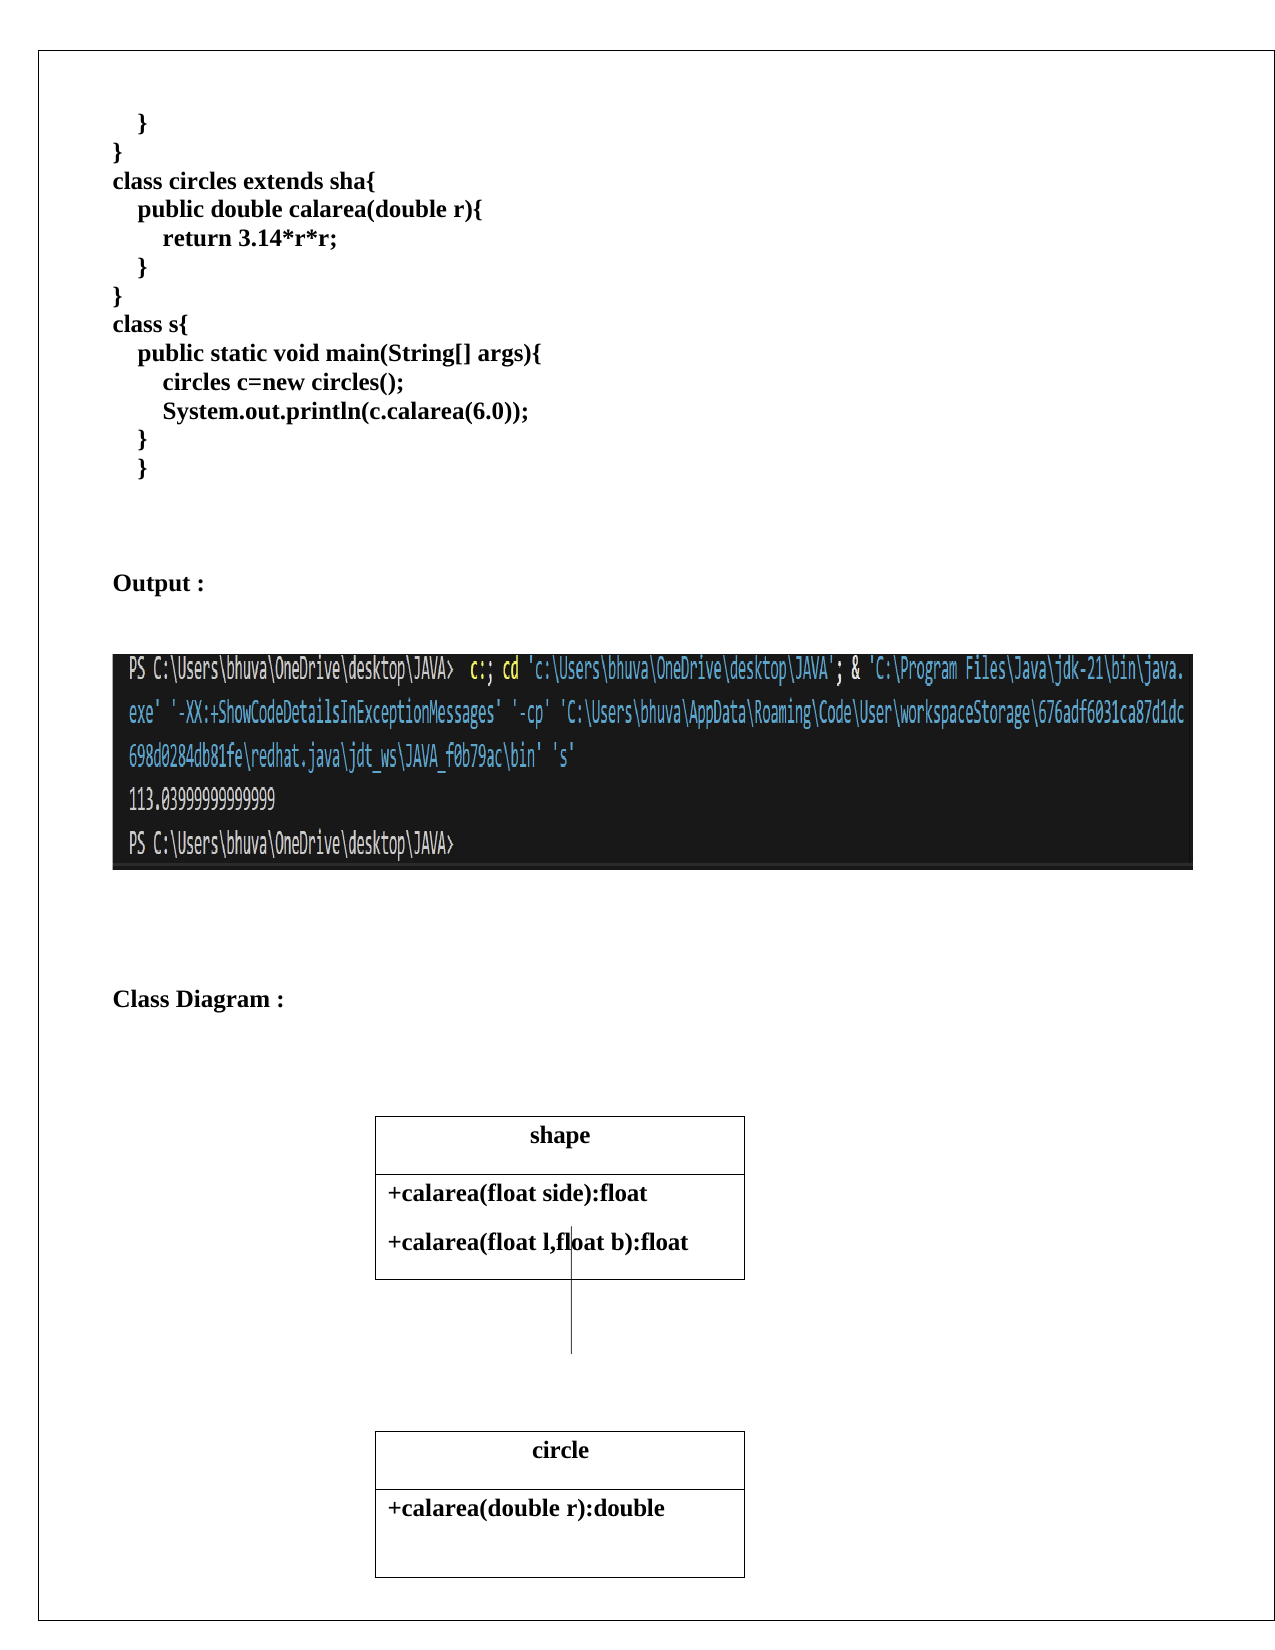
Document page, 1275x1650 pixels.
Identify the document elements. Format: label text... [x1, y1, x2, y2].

text } [112, 281, 1274, 309]
text circles c=new circles(); [112, 367, 1274, 396]
text public double calarea(double r){ [112, 194, 1274, 223]
text } [112, 424, 1274, 453]
text class s{ [112, 309, 1274, 338]
text } [112, 453, 1274, 482]
text System.out.println(c.calarea(6.0)); [112, 396, 1274, 424]
text } [112, 108, 1274, 137]
picture [112, 654, 1193, 870]
text return 3.14*r*r; [112, 223, 1274, 252]
table_header shape [376, 1117, 744, 1173]
text } [112, 252, 1274, 281]
text } [112, 137, 1274, 166]
table_cell +calarea(float side):float +calarea(float l,float b):float [376, 1175, 744, 1279]
table_cell +calarea(double r):double [376, 1490, 744, 1577]
text Class Diagram : [112, 984, 1274, 1042]
text class circles extends sha{ [112, 166, 1274, 194]
picture [567, 1280, 575, 1358]
text Output : [112, 568, 1274, 597]
text public static void main(String[] args){ [112, 338, 1274, 367]
table_header circle [376, 1432, 744, 1489]
